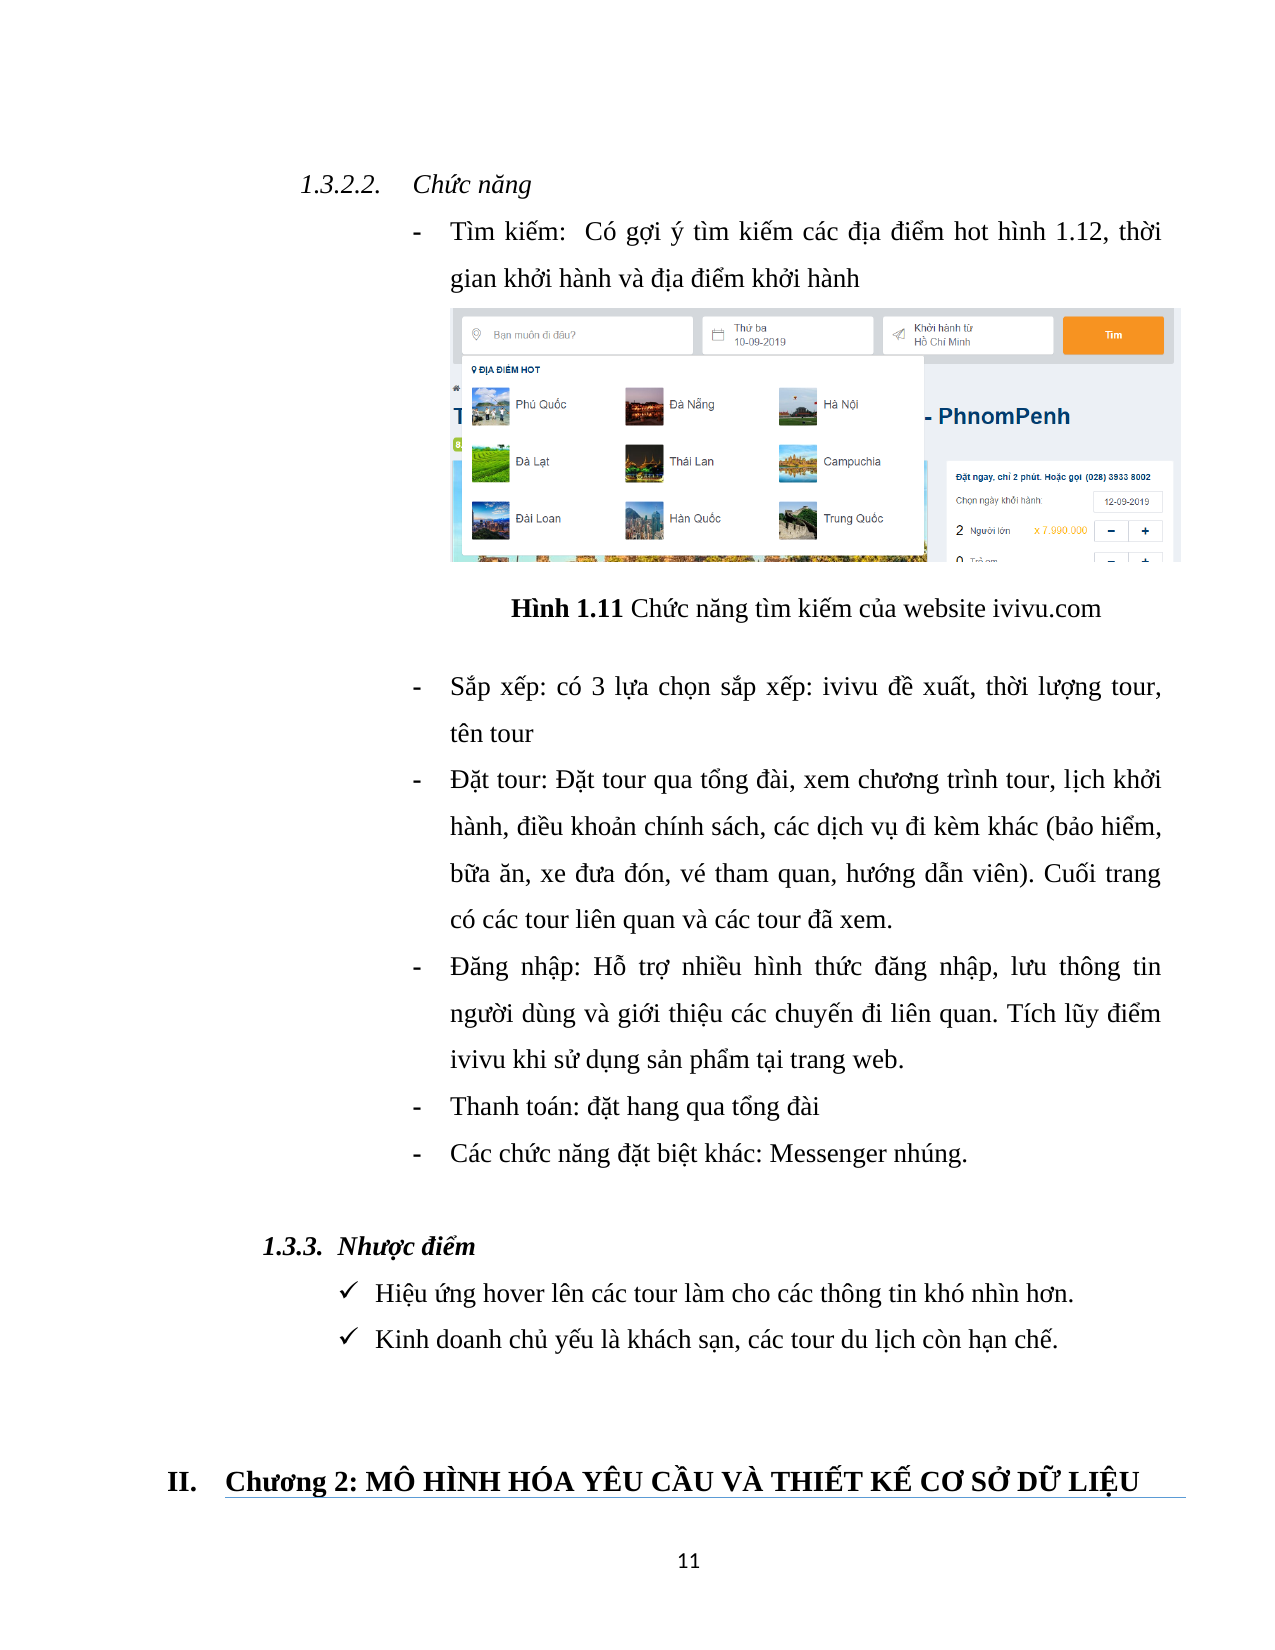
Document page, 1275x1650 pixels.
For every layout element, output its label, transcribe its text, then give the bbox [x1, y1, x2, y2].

list Kinh doanh chủ yếu là khách sạn, các tour du lịch còn hạn chế. [337, 1324, 1162, 1355]
picture [450, 308, 1181, 562]
subtitle Hình 1.11 Chức năng tìm kiếm của website ivivu.com [450, 592, 1162, 623]
list Tìm kiếm: Có gợi ý tìm kiếm các địa điểm hot hình 1.12, thời gian khởi hành và địa điểm khởi hành [412, 215, 1162, 293]
list Đặt tour: Đặt tour qua tổng đài, xem chương trình tour, lịch khởi hành, điều khoản chính sách, các dịch vụ đi kèm khác (bảo hiểm, bữa ăn, xe đưa đón, vé tham quan, hướng dẫn viên). Cuối trang có các tour liên quan và các tour đã xem. [412, 763, 1162, 934]
list Thanh toán: đặt hang qua tổng đài [412, 1090, 1162, 1121]
list Chức năng [300, 168, 1162, 200]
list Nhược điểm [262, 1230, 1162, 1261]
list Chương 2: MÔ HÌNH HÓA YÊU CẦU VÀ THIẾT KẾ CƠ SỞ DỮ LIỆU [197, 1464, 1162, 1497]
list Đăng nhập: Hỗ trợ nhiều hình thức đăng nhập, lưu thông tin người dùng và giới thiệu các chuyến đi liên quan. Tích lũy điểm ivivu khi sử dụng sản phẩm tại trang web. [412, 950, 1162, 1074]
list Hiệu ứng hover lên các tour làm cho các thông tin khó nhìn hơn. [337, 1277, 1162, 1308]
list Sắp xếp: có 3 lựa chọn sắp xếp: ivivu đề xuất, thời lượng tour, tên tour [412, 670, 1162, 748]
list Các chức năng đặt biệt khác: Messenger nhúng. [412, 1137, 1162, 1168]
